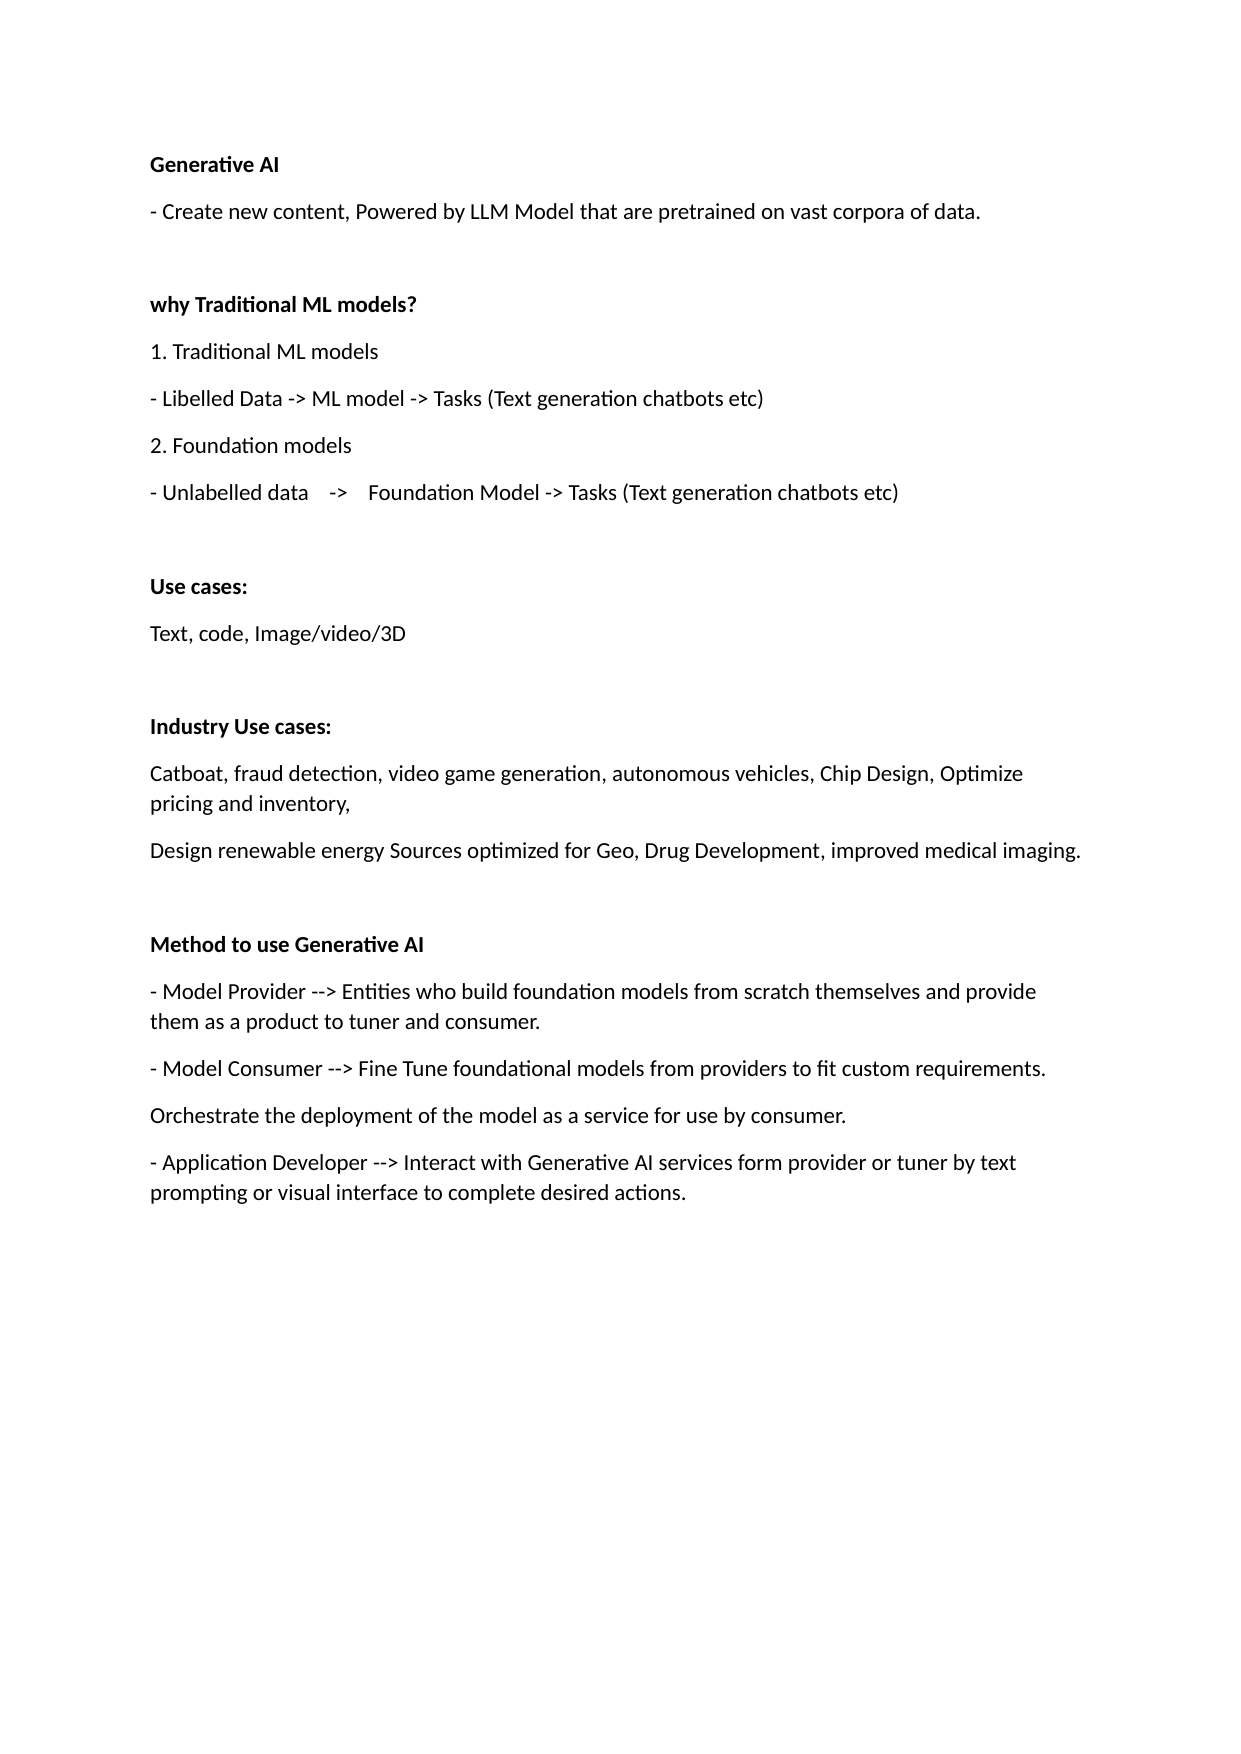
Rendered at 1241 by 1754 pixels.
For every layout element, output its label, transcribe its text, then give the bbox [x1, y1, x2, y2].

text Design renewable energy Sources optimized for Geo, Drug Development, improved medical imaging. [150, 836, 1090, 864]
text - Application Developer --> Interact with Generative AI services form provider or tuner by text prompting or visual interface to complete desired actions. [150, 1148, 1090, 1206]
text Method to use Generative AI [150, 930, 1090, 958]
text - Model Consumer --> Fine Tune foundational models from providers to fit custom requirements. [150, 1054, 1090, 1082]
text - Libelled Data -> ML model -> Tasks (Text generation chatbots etc) [150, 384, 1090, 412]
text - Unlabelled data -> Foundation Model -> Tasks (Text generation chatbots etc) [150, 478, 1090, 506]
text Text, code, Image/video/3D [150, 619, 1090, 647]
text why Traditional ML models? [150, 291, 1090, 319]
text 1. Traditional ML models [150, 337, 1090, 366]
text Orchestrate the deployment of the model as a service for use by consumer. [150, 1101, 1090, 1129]
text - Model Provider --> Entities who build foundation models from scratch themselves and provide them as a product to tuner and consumer. [150, 977, 1090, 1035]
text Generative AI [150, 150, 1090, 178]
text 2. Foundation models [150, 431, 1090, 459]
text - Create new content, Powered by LLM Model that are pretrained on vast corpora of data. [150, 197, 1090, 225]
text Catboat, fraud detection, video game generation, autonomous vehicles, Chip Design, Optimize pricing and inventory, [150, 759, 1090, 818]
text Industry Use cases: [150, 712, 1090, 741]
text Use cases: [150, 572, 1090, 600]
